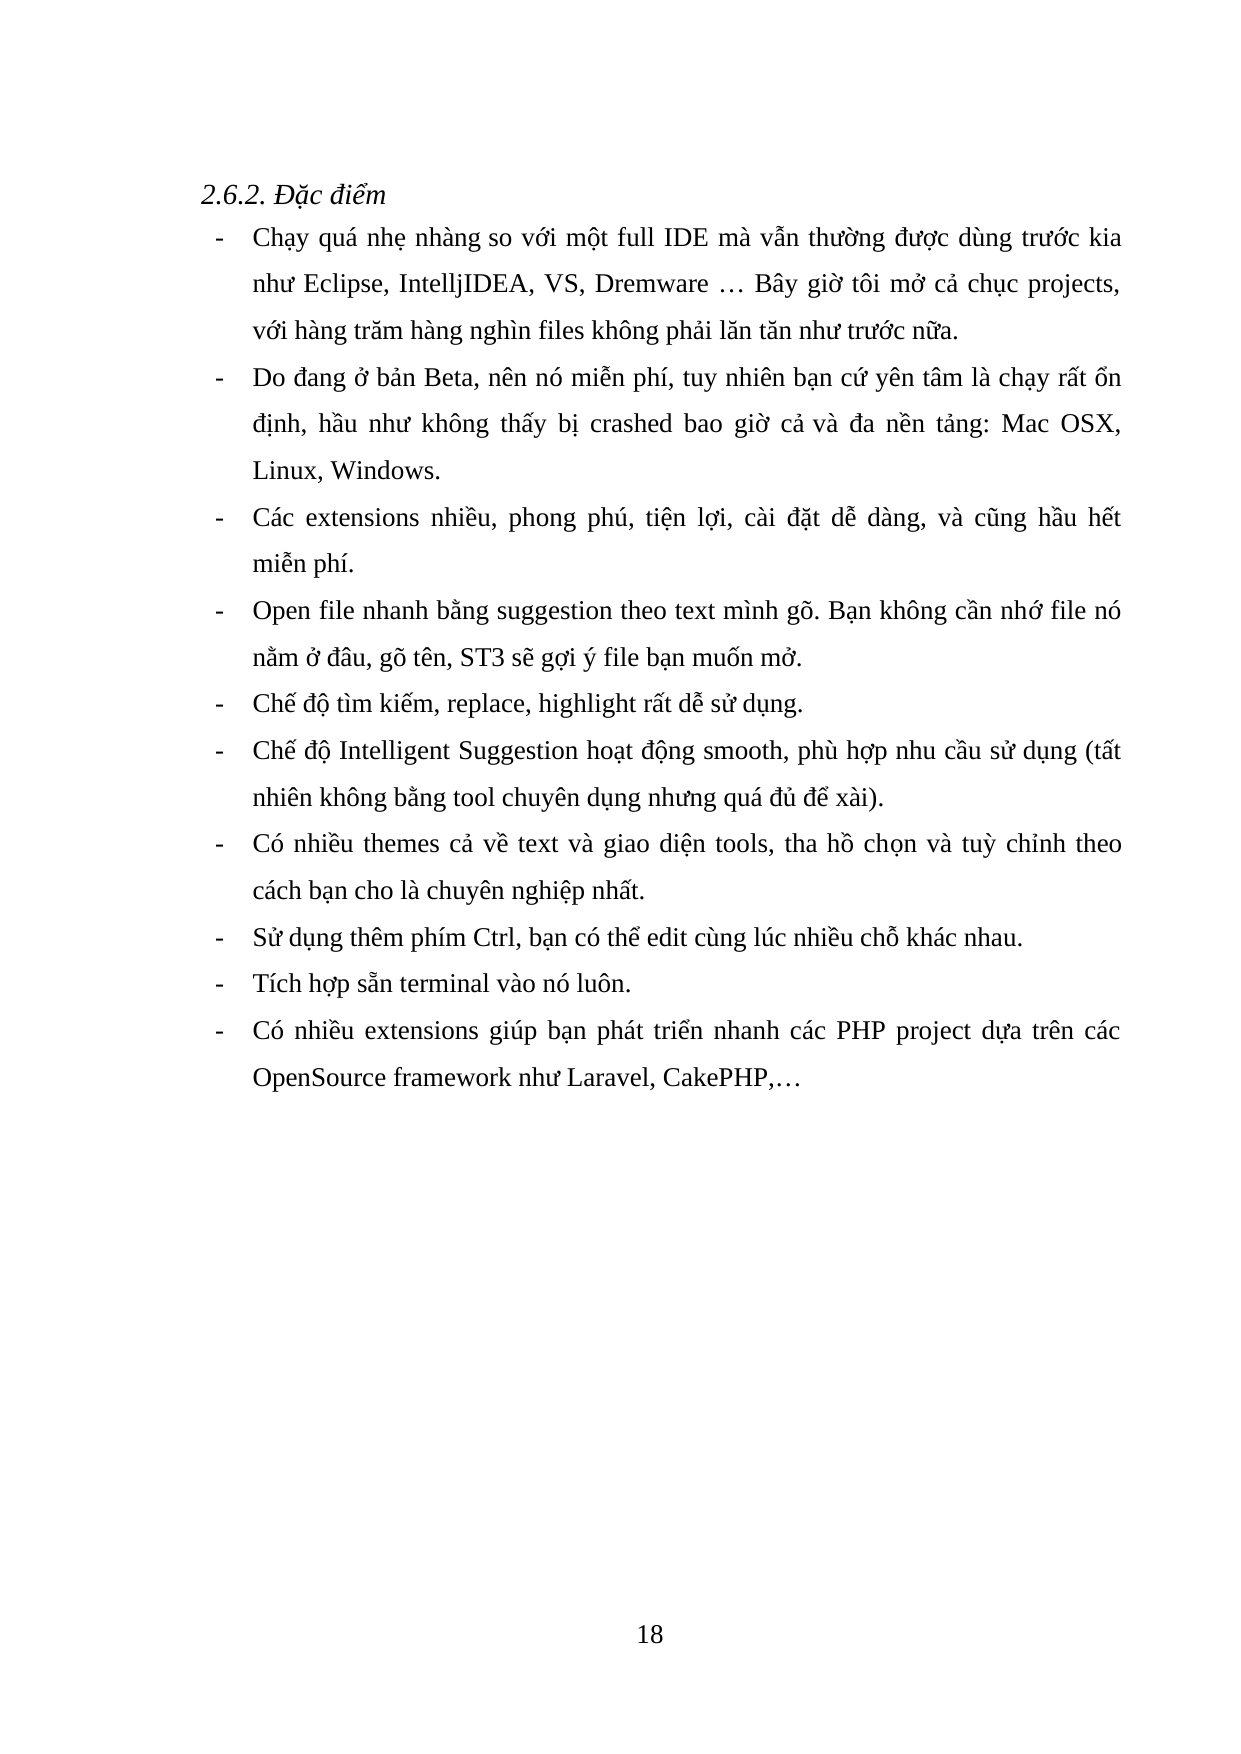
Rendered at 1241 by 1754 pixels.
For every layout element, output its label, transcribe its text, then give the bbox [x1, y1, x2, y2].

list Có nhiều themes cả về text và giao diện tools, tha hồ chọn và tuỳ chỉnh theo cách bạn cho là chuyên nghiệp nhất. [215, 827, 1122, 905]
list Chế độ Intelligent Suggestion hoạt động smooth, phù hợp nhu cầu sử dụng (tất nhiên không bằng tool chuyên dụng nhưng quá đủ để xài). [215, 734, 1122, 812]
list Do đang ở bản Beta, nên nó miễn phí, tuy nhiên bạn cứ yên tâm là chạy rất ổn định, hầu như không thấy bị crashed bao giờ cả và đa nền tảng: Mac OSX, Linux, Windows. [215, 361, 1122, 485]
list Open file nhanh bằng suggestion theo text mình gõ. Bạn không cần nhớ file nó nằm ở đâu, gõ tên, ST3 sẽ gợi ý file bạn muốn mở. [215, 594, 1122, 672]
list Chạy quá nhẹ nhàng so với một full IDE mà vẫn thường được dùng trước kia như Eclipse, IntelljIDEA, VS, Dremware … Bây giờ tôi mở cả chục projects, với hàng trăm hàng nghìn files không phải lăn tăn như trước nữa. [215, 221, 1122, 345]
list Sử dụng thêm phím Ctrl, bạn có thể edit cùng lúc nhiều chỗ khác nhau. [215, 921, 1122, 952]
list Có nhiều extensions giúp bạn phát triển nhanh các PHP project dựa trên các OpenSource framework như Laravel, CakePHP,… [215, 1014, 1122, 1092]
list Các extensions nhiều, phong phú, tiện lợi, cài đặt dễ dàng, và cũng hầu hết miễn phí. [215, 501, 1122, 578]
list Chế độ tìm kiếm, replace, highlight rất dễ sử dụng. [215, 687, 1122, 718]
subtitle Đặc điểm [201, 177, 1122, 211]
list Tích hợp sẵn terminal vào nó luôn. [215, 967, 1122, 998]
